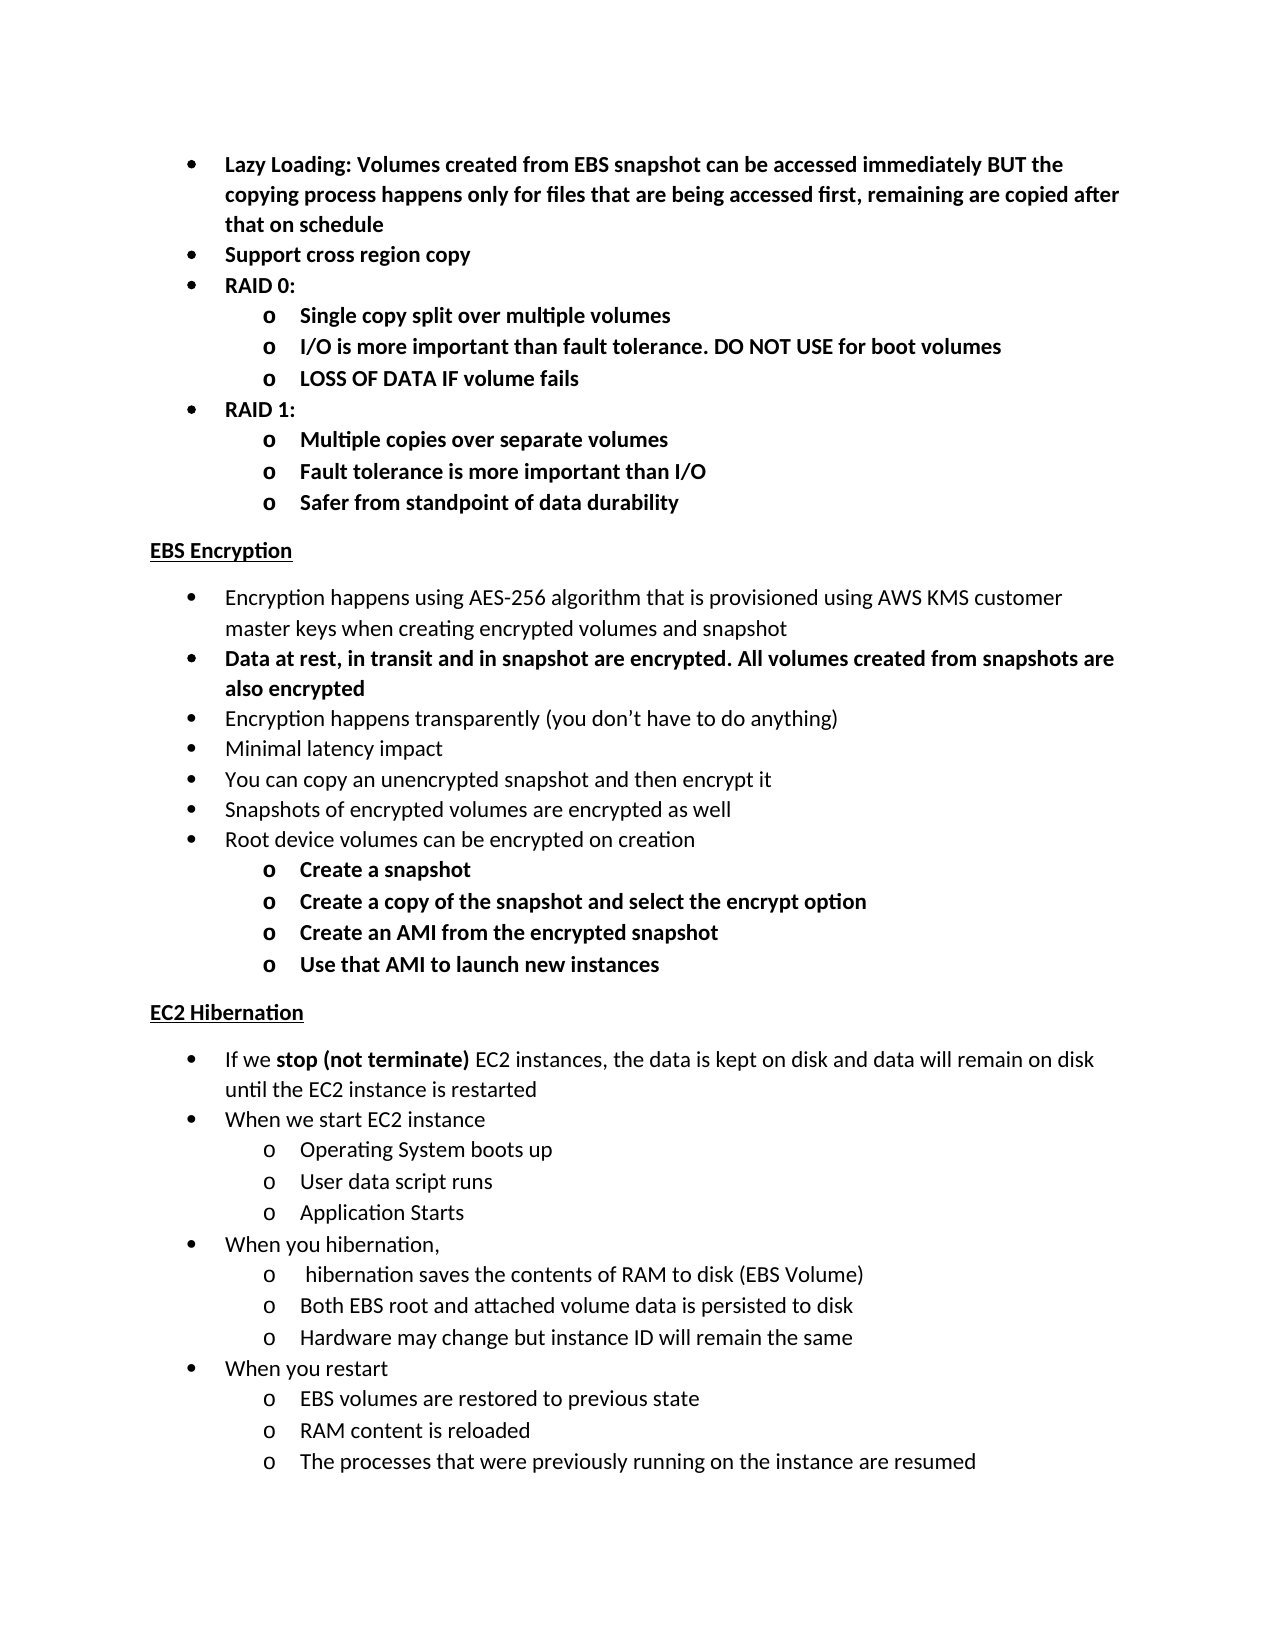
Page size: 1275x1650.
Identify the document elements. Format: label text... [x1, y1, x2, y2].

list Encryption happens transparently (you don’t have to do anything) [187, 704, 1125, 732]
list RAM content is reloaded [262, 1416, 1125, 1445]
list Data at rest, in transit and in snapshot are encrypted. All volumes created from snapshots are also encrypted [187, 644, 1125, 702]
list Create a snapshot [262, 855, 1125, 884]
list Hardware may change but instance ID will remain the same [262, 1323, 1125, 1352]
list EBS volumes are restored to previous state [262, 1384, 1125, 1414]
list User data script runs [262, 1167, 1125, 1196]
list Support cross region copy [187, 241, 1125, 269]
subtitle EBS Encryption [150, 537, 1125, 565]
list hibernation saves the contents of RAM to disk (EBS Volume) [262, 1260, 1125, 1289]
list Encryption happens using AES-256 algorithm that is provisioned using AWS KMS customer master keys when creating encrypted volumes and snapshot [187, 583, 1125, 642]
list Safer from standpoint of data durability [262, 488, 1125, 518]
list Create a copy of the snapshot and select the encrypt option [262, 887, 1125, 916]
list When you restart [187, 1354, 1125, 1382]
list Lazy Loading: Volumes created from EBS snapshot can be accessed immediately BUT the copying process happens only for files that are being accessed first, remaining are copied after that on schedule [187, 150, 1125, 238]
list The processes that were previously running on the instance are resumed [262, 1447, 1125, 1477]
subtitle EC2 Hibernation [150, 998, 1125, 1026]
list RAID 0: [187, 271, 1125, 299]
list When we start EC2 instance [187, 1105, 1125, 1133]
list Minimal latency impact [187, 734, 1125, 763]
list You can copy an unencrypted snapshot and then encrypt it [187, 765, 1125, 793]
list Application Starts [262, 1198, 1125, 1227]
list Both EBS root and attached volume data is persisted to disk [262, 1291, 1125, 1321]
list Root device volumes can be encrypted on creation [187, 825, 1125, 853]
list When you hibernation, [187, 1230, 1125, 1258]
list Single copy split over multiple volumes [262, 301, 1125, 330]
list If we stop (not terminate) EC2 instances, the data is kept on disk and data will remain on disk until the EC2 instance is restarted [187, 1045, 1125, 1103]
list I/O is more important than fault tolerance. DO NOT USE for boot volumes [262, 332, 1125, 362]
list LOSS OF DATA IF volume fails [262, 364, 1125, 393]
list Fault tolerance is more important than I/O [262, 457, 1125, 486]
list Operating System boots up [262, 1135, 1125, 1164]
list Use that AMI to launch new instances [262, 950, 1125, 979]
list Snapshots of encrypted volumes are encrypted as well [187, 795, 1125, 823]
list RAID 1: [187, 395, 1125, 423]
list Multiple copies over separate volumes [262, 426, 1125, 455]
list Create an AMI from the encrypted snapshot [262, 918, 1125, 947]
